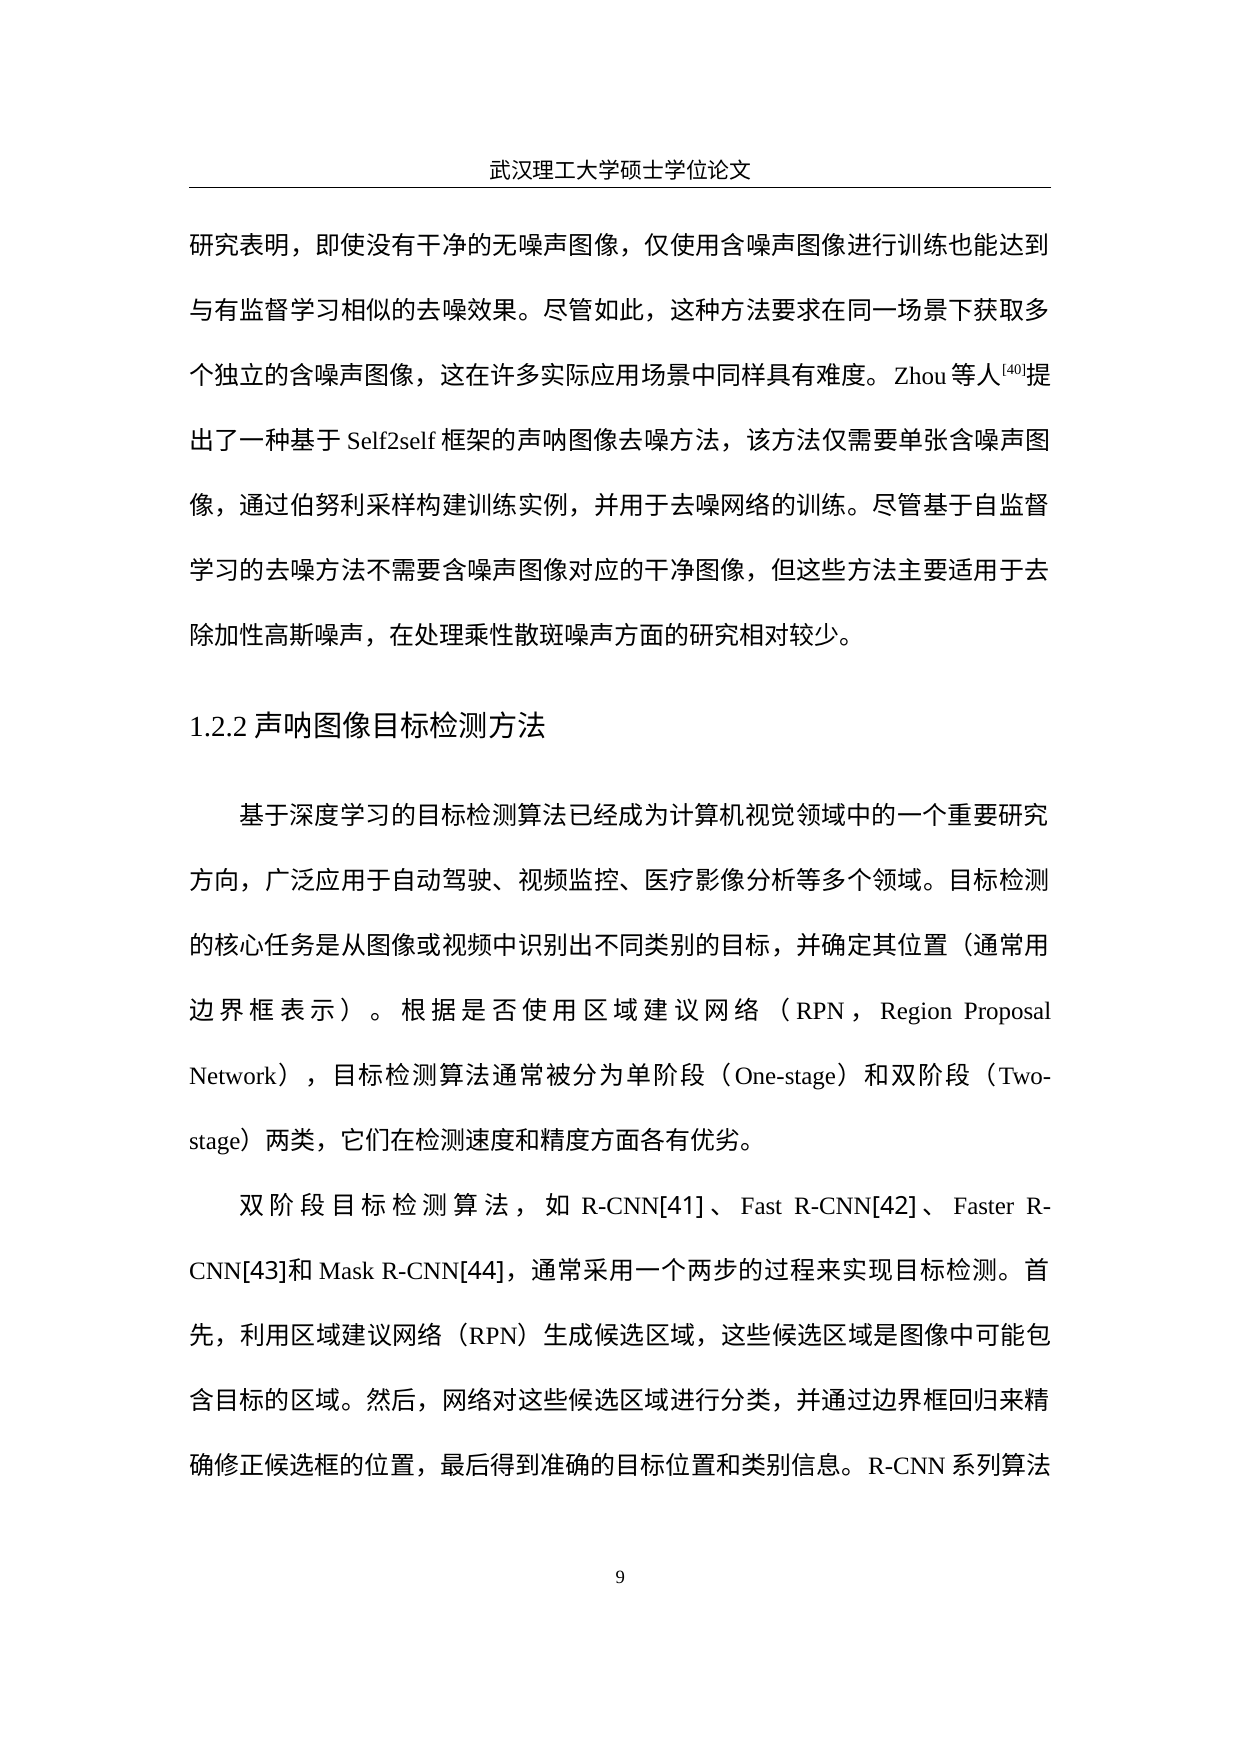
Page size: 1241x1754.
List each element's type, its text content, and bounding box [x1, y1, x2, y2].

text 基于深度学习的目标检测算法已经成为计算机视觉领域中的一个重要研究方向，广泛应用于自动驾驶、视频监控、医疗影像分析等多个领域。目标检测的核心任务是从图像或视频中识别出不同类别的目标，并确定其位置（通常用边界框表示）。根据是否使用区域建议网络（RPN，Region Proposal Network），目标检测算法通常被分为单阶段（One-stage）和双阶段（Two-stage）两类，它们在检测速度和精度方面各有优劣。 [189, 781, 1051, 1171]
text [189, 1171, 1051, 1496]
text 1.2.2 声呐图像目标检测方法 [189, 691, 1051, 756]
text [189, 211, 1051, 666]
